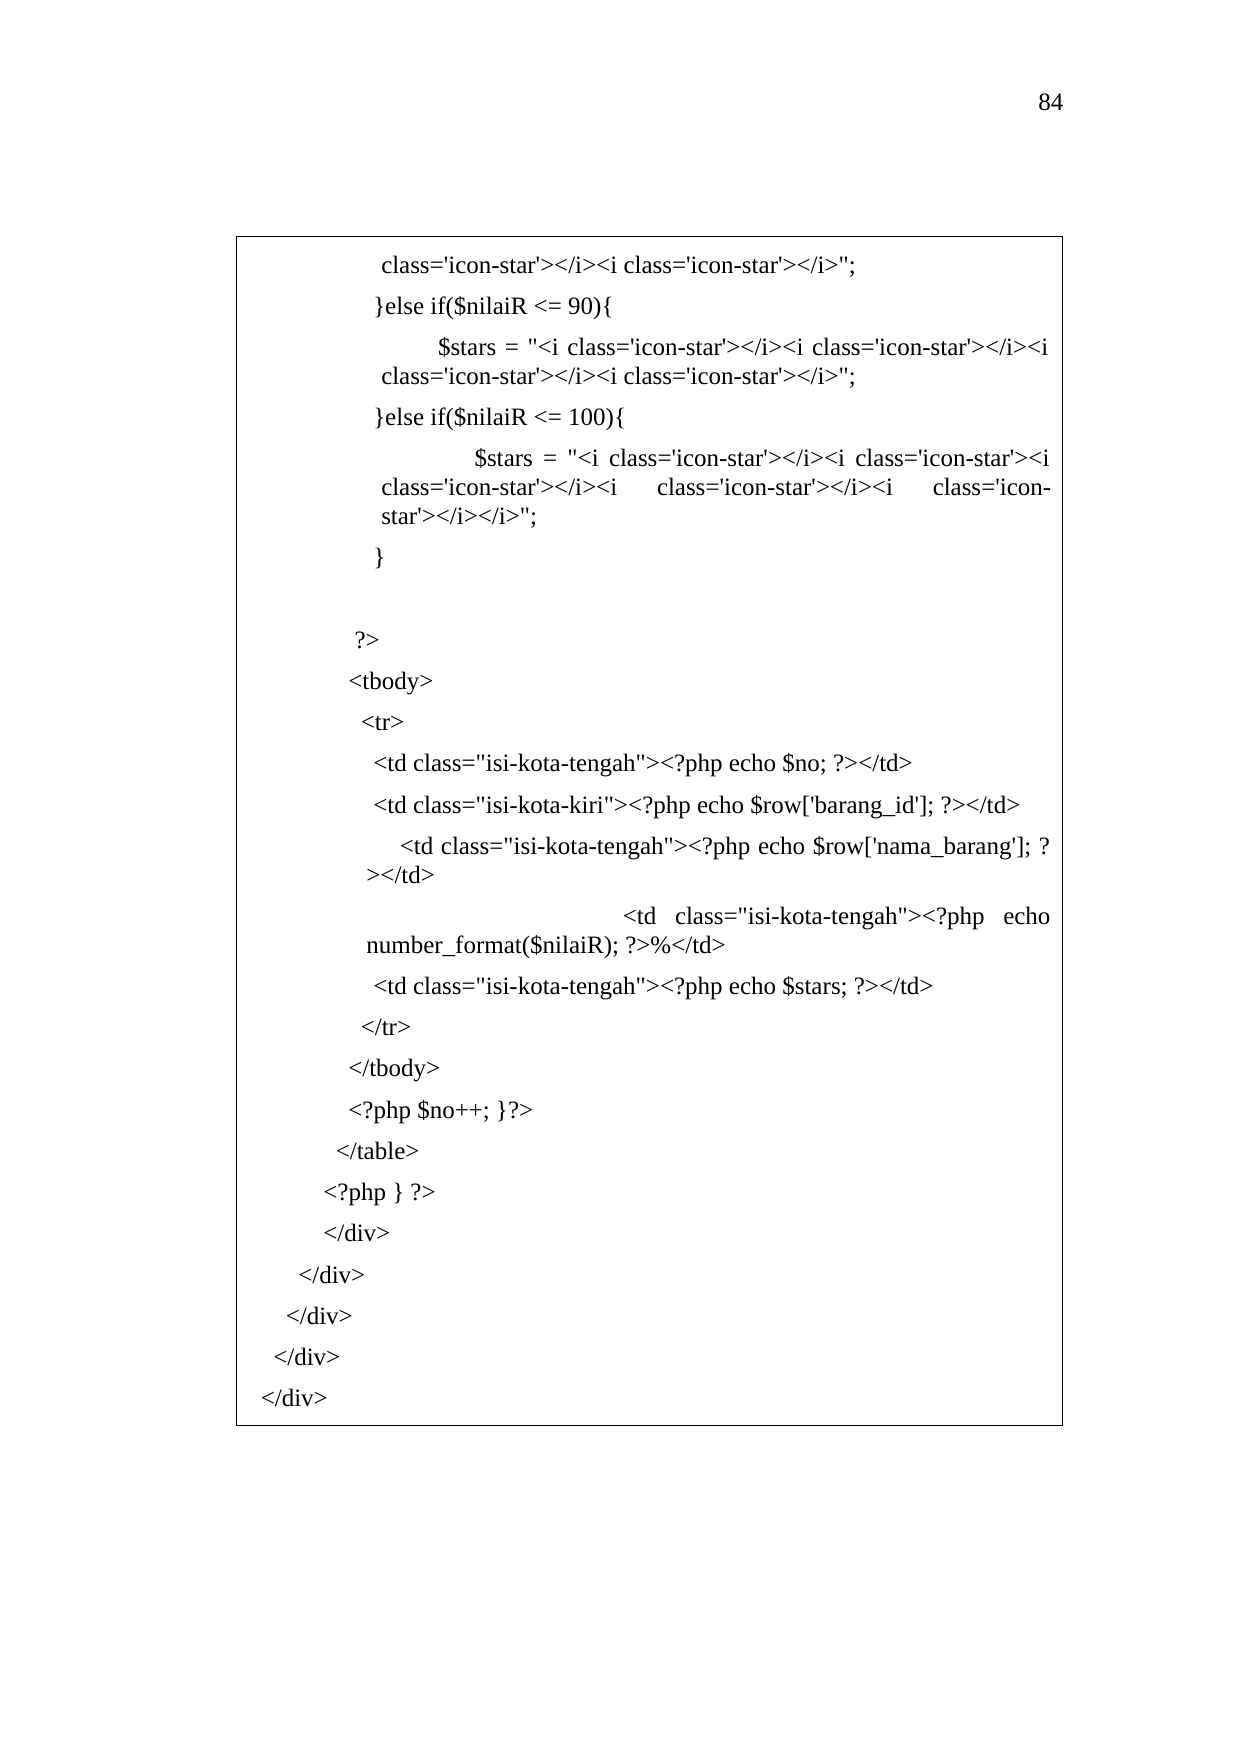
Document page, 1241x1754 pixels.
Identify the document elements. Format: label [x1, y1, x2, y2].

table_header [237, 237, 1062, 1425]
